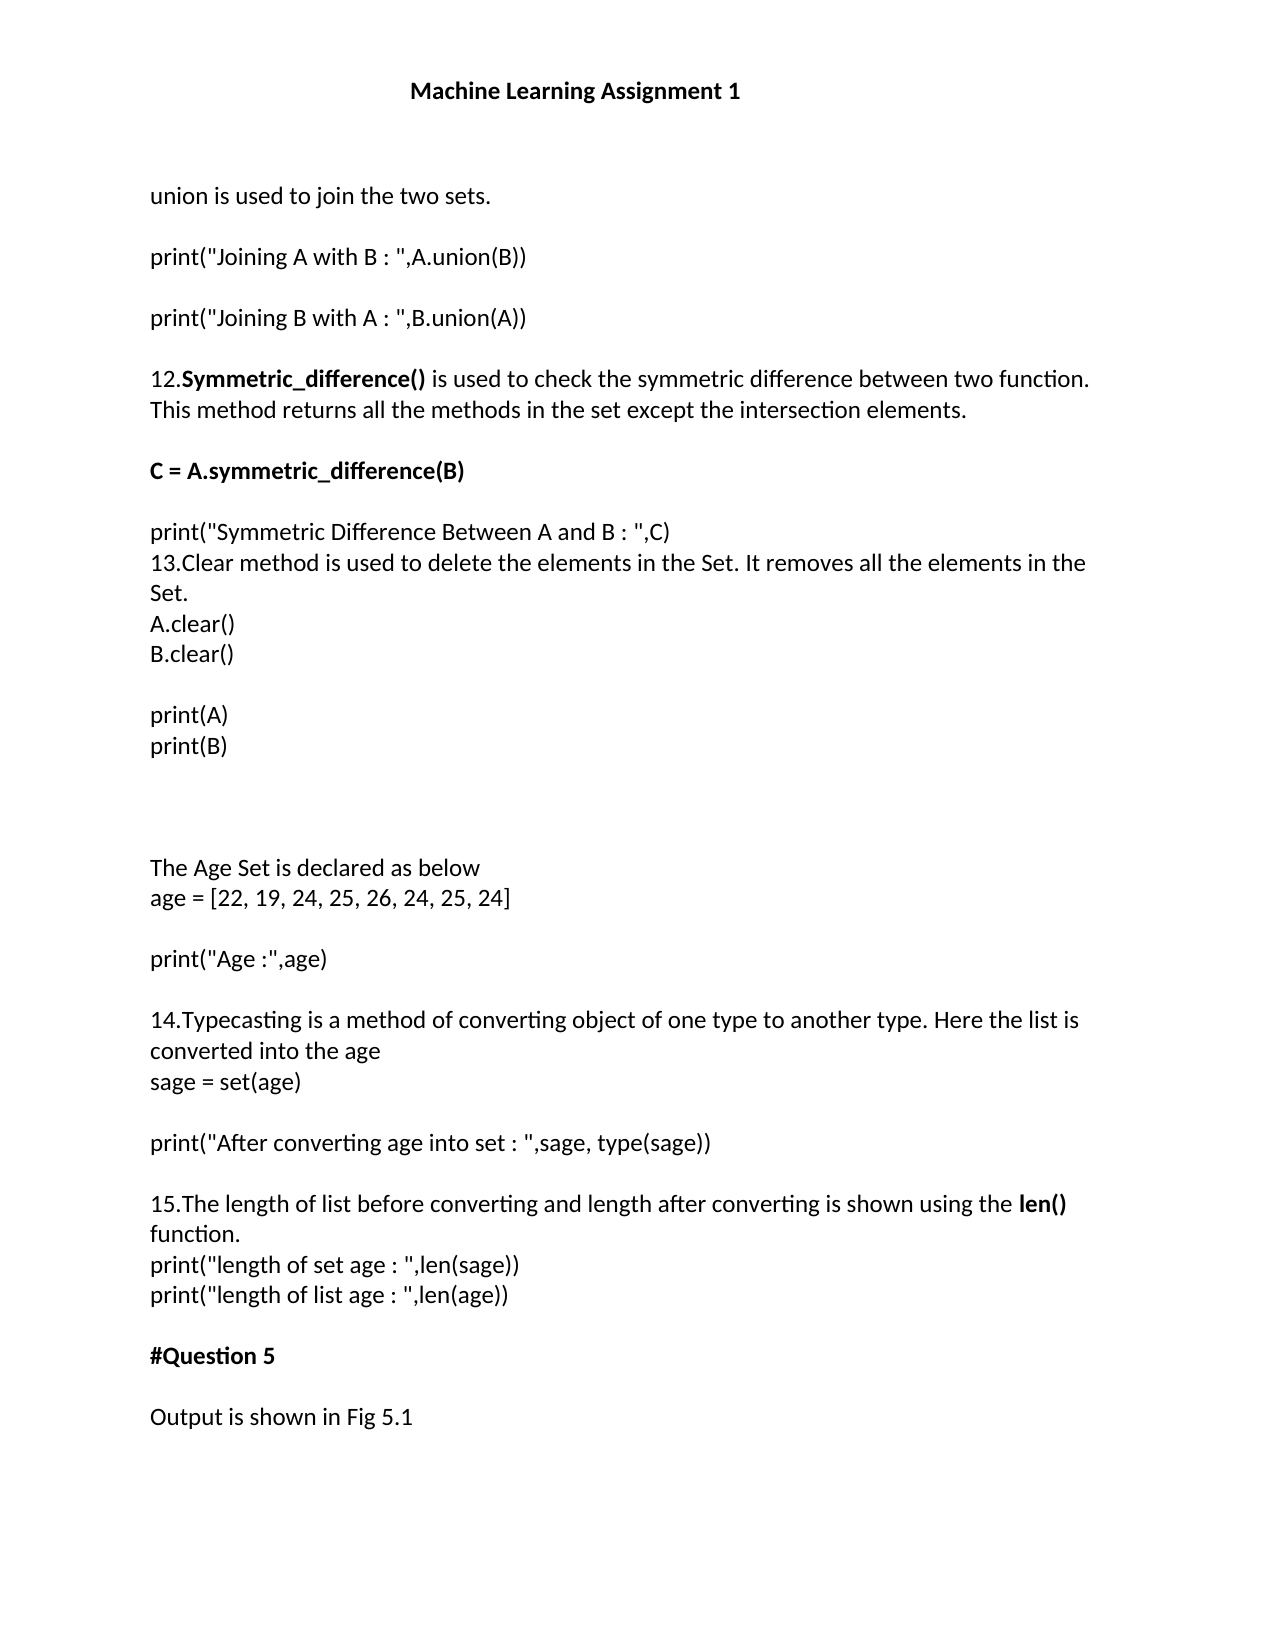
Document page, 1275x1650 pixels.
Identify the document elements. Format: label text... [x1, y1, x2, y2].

text 13.Clear method is used to delete the elements in the Set. It removes all the elements in the Set. [150, 547, 1125, 608]
text print("After converting age into set : ",sage, type(sage)) [150, 1127, 1125, 1157]
text 12.Symmetric_difference() is used to check the symmetric difference between two function. This method returns all the methods in the set except the intersection elements. [150, 364, 1125, 425]
text print("length of list age : ",len(age)) [150, 1279, 1125, 1310]
text union is used to join the two sets. [150, 181, 1125, 211]
text The Age Set is declared as below [150, 852, 1125, 882]
text age = [22, 19, 24, 25, 26, 24, 25, 24] [150, 882, 1125, 913]
text print("Age :",age) [150, 943, 1125, 974]
text B.clear() [150, 638, 1125, 669]
text print("Joining B with A : ",B.union(A)) [150, 303, 1125, 333]
text print("Symmetric Difference Between A and B : ",C) [150, 516, 1125, 547]
text print("Joining A with B : ",A.union(B)) [150, 242, 1125, 272]
text A.clear() [150, 608, 1125, 638]
text print("length of set age : ",len(sage)) [150, 1249, 1125, 1279]
text #Question 5 [150, 1340, 1125, 1371]
text print(A) [150, 699, 1125, 730]
text sage = set(age) [150, 1066, 1125, 1096]
text 14.Typecasting is a method of converting object of one type to another type. Here the list is converted into the age [150, 1004, 1125, 1066]
text Output is shown in Fig 5.1 [150, 1401, 1125, 1432]
text print(B) [150, 730, 1125, 760]
text 15.The length of list before converting and length after converting is shown using the len() function. [150, 1188, 1125, 1249]
text C = A.symmetric_difference(B) [150, 455, 1125, 486]
